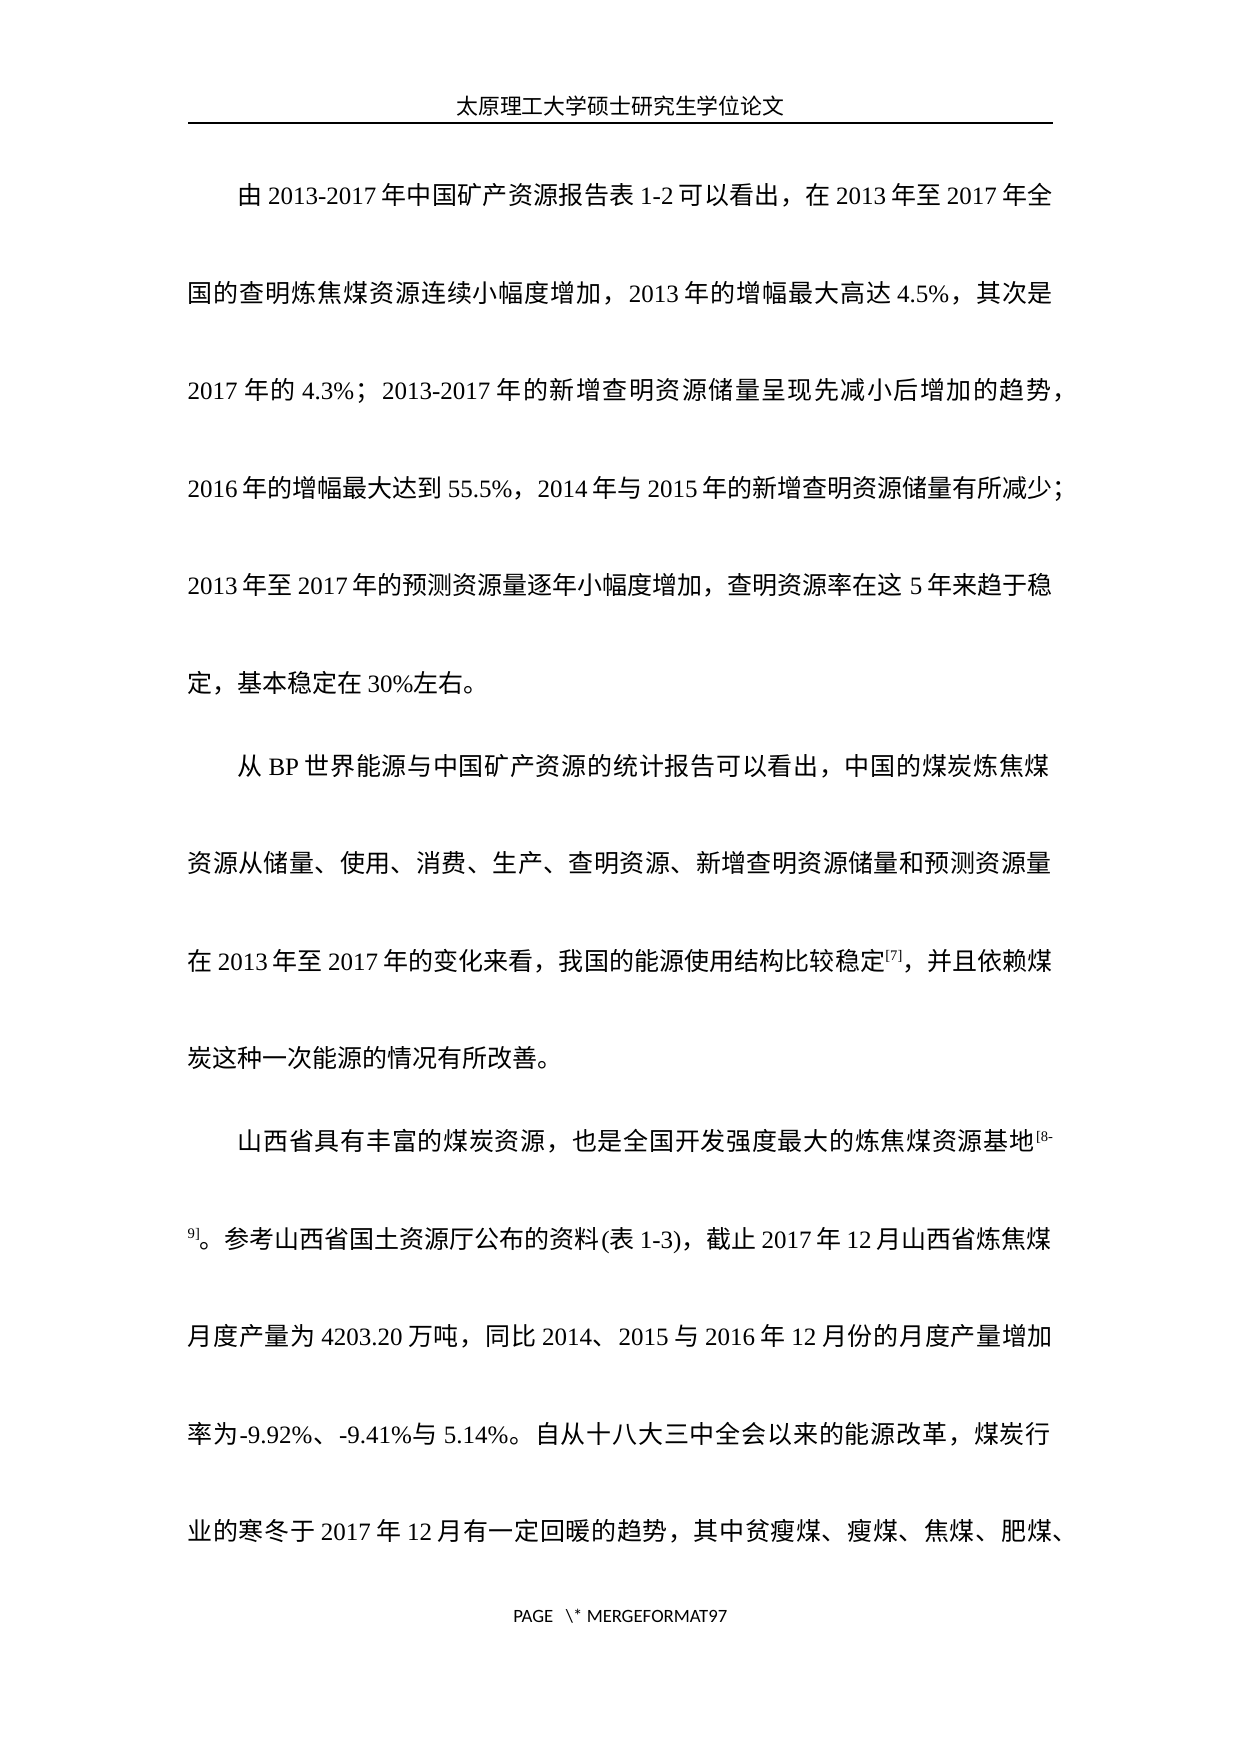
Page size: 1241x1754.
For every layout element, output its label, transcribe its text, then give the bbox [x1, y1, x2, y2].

text 由2013-2017年中国矿产资源报告表1-2可以看出，在2013年至2017年全国的查明炼焦煤资源连续小幅度增加，2013年的增幅最大高达4.5%，其次是2017年的4.3%；2013-2017年的新增查明资源储量呈现先减小后增加的趋势，2016年的增幅最大达到55.5%，2014年与2015年的新增查明资源储量有所减少；2013年至2017年的预测资源量逐年小幅度增加，查明资源率在这5年来趋于稳定，基本稳定在30%左右。 [187, 161, 1053, 714]
text 从BP世界能源与中国矿产资源的统计报告可以看出，中国的煤炭炼焦煤资源从储量、使用、消费、生产、查明资源、新增查明资源储量和预测资源量在2013年至2017年的变化来看，我国的能源使用结构比较稳定[7]，并且依赖煤炭这种一次能源的情况有所改善。 [187, 732, 1053, 1089]
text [187, 1107, 1053, 1562]
